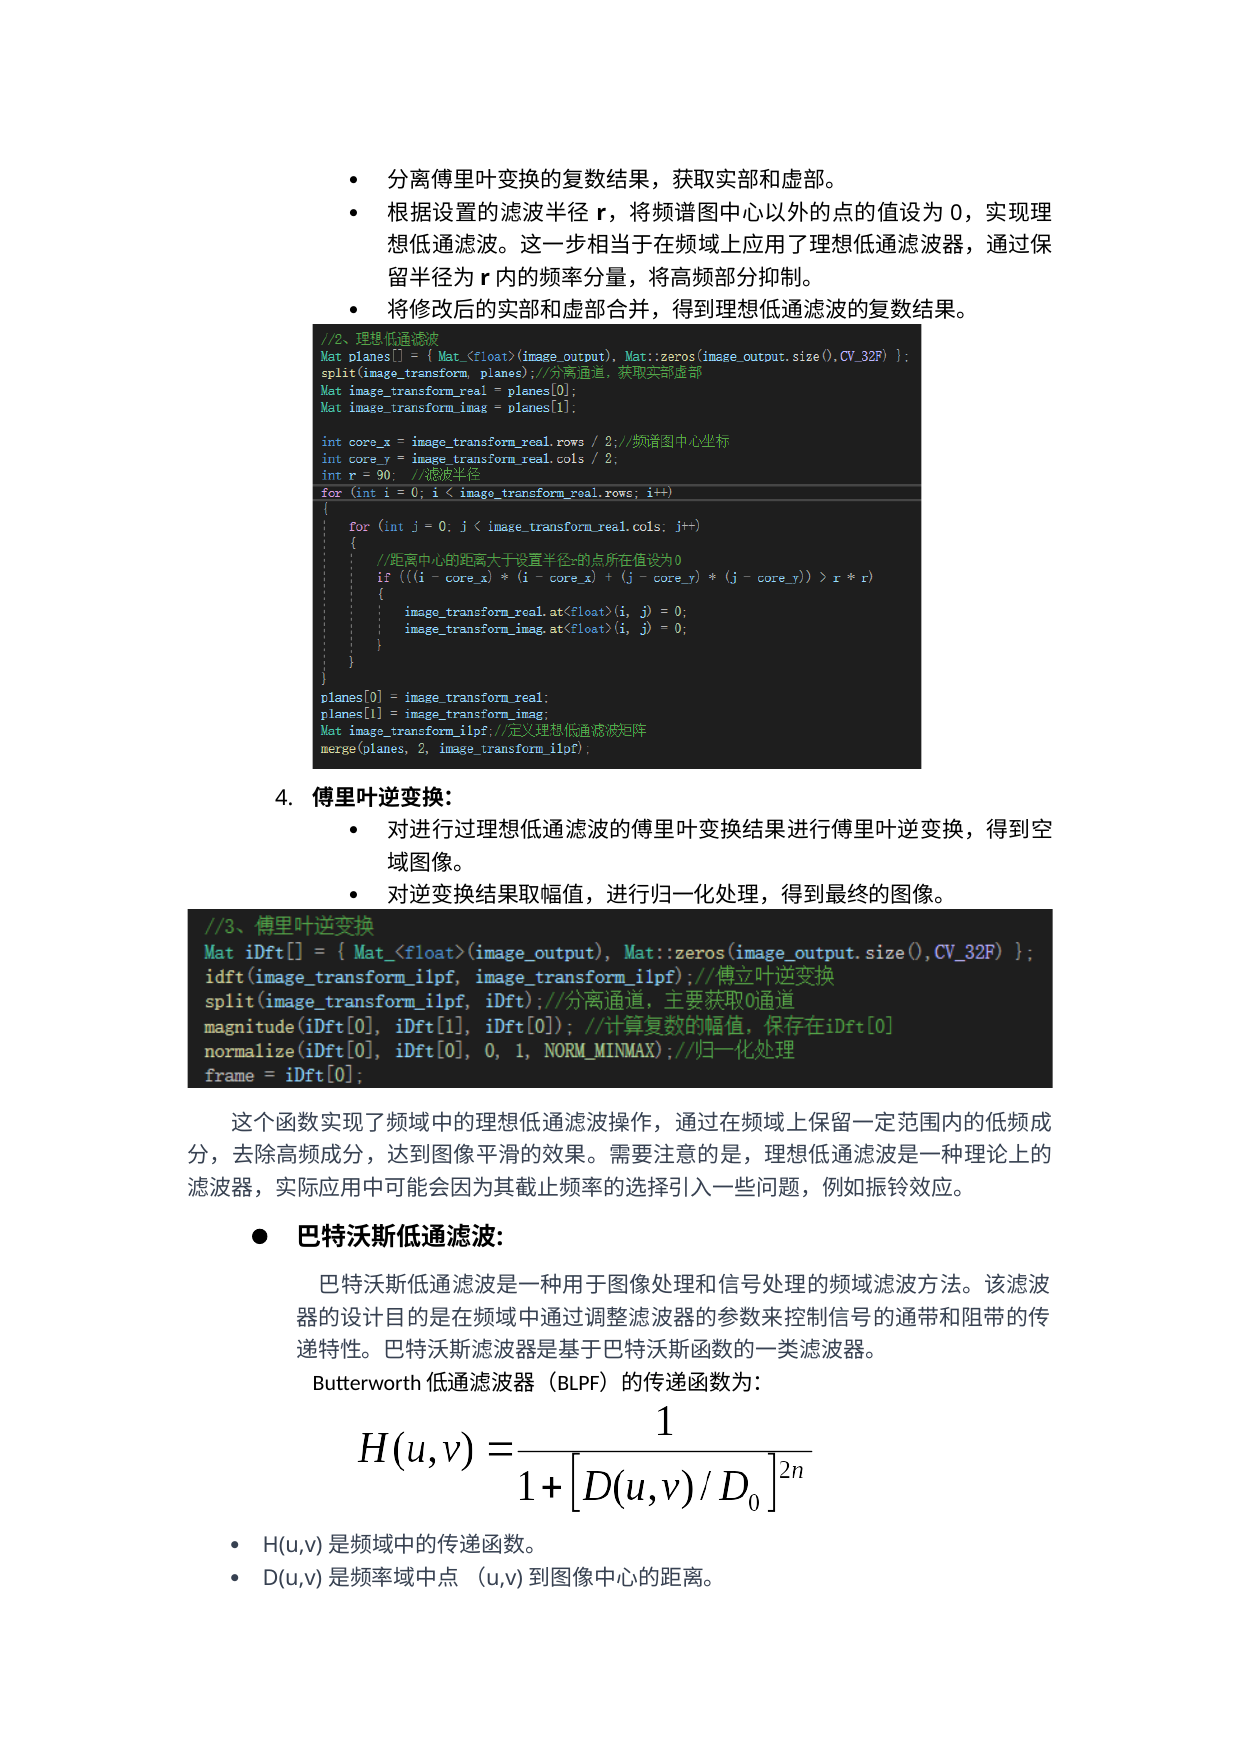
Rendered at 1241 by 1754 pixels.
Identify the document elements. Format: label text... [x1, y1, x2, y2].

list D(u,v) 是频率域中点 （u,v) 到图像中心的距离。 [187, 1559, 1053, 1592]
list 根据设置的滤波半径 r，将频谱图中心以外的点的值设为0，实现理想低通滤波。这一步相当于在频域上应用了理想低通滤波器，通过保留半径为 r 内的频率分量，将高频部分抑制。 [350, 194, 1053, 292]
list 巴特沃斯低通滤波是一种用于图像处理和信号处理的频域滤波方法。该滤波器的设计目的是在频域中通过调整滤波器的参数来控制信号的通带和阻带的传递特性。巴特沃斯滤波器是基于巴特沃斯函数的一类滤波器。 [296, 1267, 1053, 1364]
list 对进行过理想低通滤波的傅里叶变换结果进行傅里叶逆变换，得到空域图像。 [350, 812, 1053, 877]
text Butterworth低通滤波器（BLPF）的传递函数为： [312, 1364, 1053, 1397]
picture [312, 324, 922, 769]
list H(u,v) 是频域中的传递函数。 [187, 1527, 1053, 1559]
picture [187, 909, 1053, 1088]
list 将修改后的实部和虚部合并，得到理想低通滤波的复数结果。 [350, 292, 1053, 324]
list 对逆变换结果取幅值，进行归一化处理，得到最终的图像。 [350, 877, 1053, 909]
list 傅里叶逆变换： [275, 779, 1053, 812]
list 分离傅里叶变换的复数结果，获取实部和虚部。 [350, 162, 1053, 194]
list 巴特沃斯低通滤波: [250, 1202, 1053, 1267]
text 这个函数实现了频域中的理想低通滤波操作，通过在频域上保留一定范围内的低频成分，去除高频成分，达到图像平滑的效果。需要注意的是，理想低通滤波是一种理论上的滤波器，实际应用中可能会因为其截止频率的选择引入一些问题，例如振铃效应。 [187, 1104, 1053, 1202]
